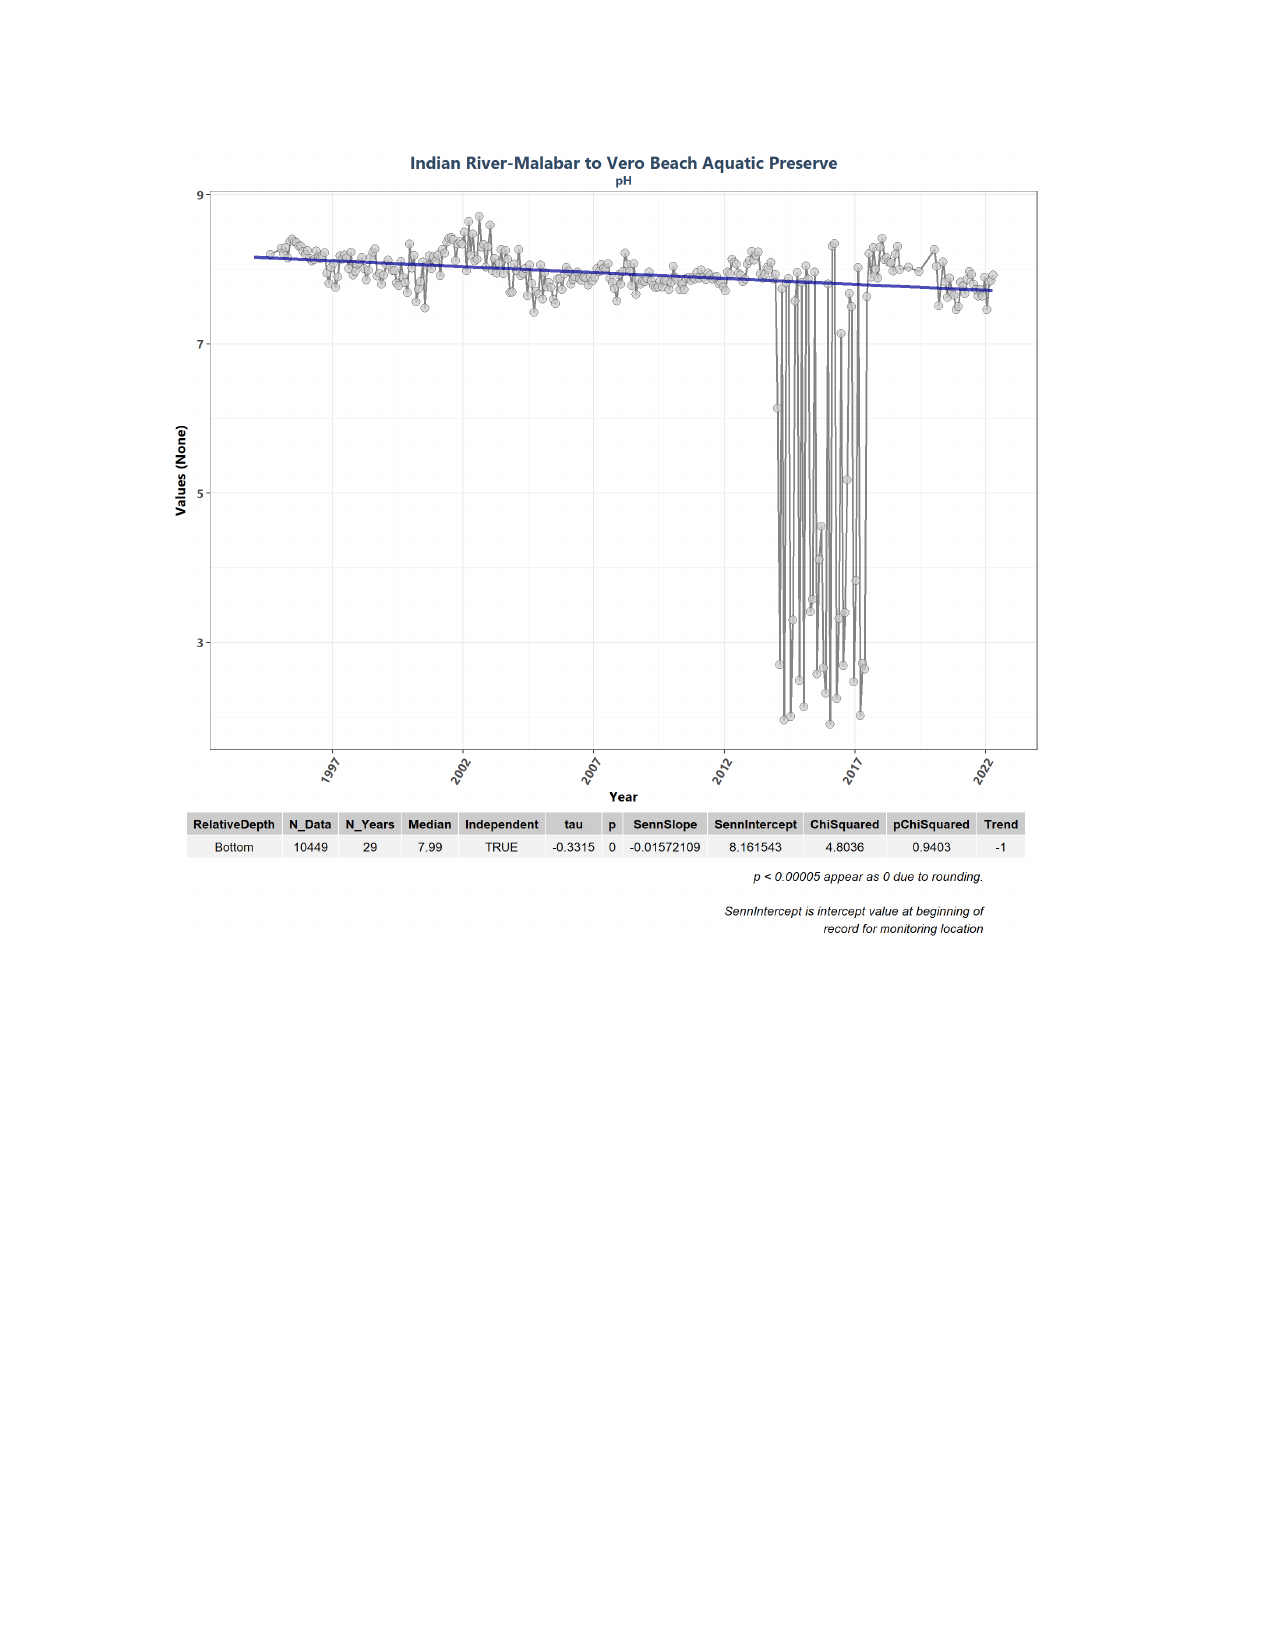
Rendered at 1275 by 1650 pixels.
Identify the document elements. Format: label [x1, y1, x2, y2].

picture [168, 150, 1044, 938]
